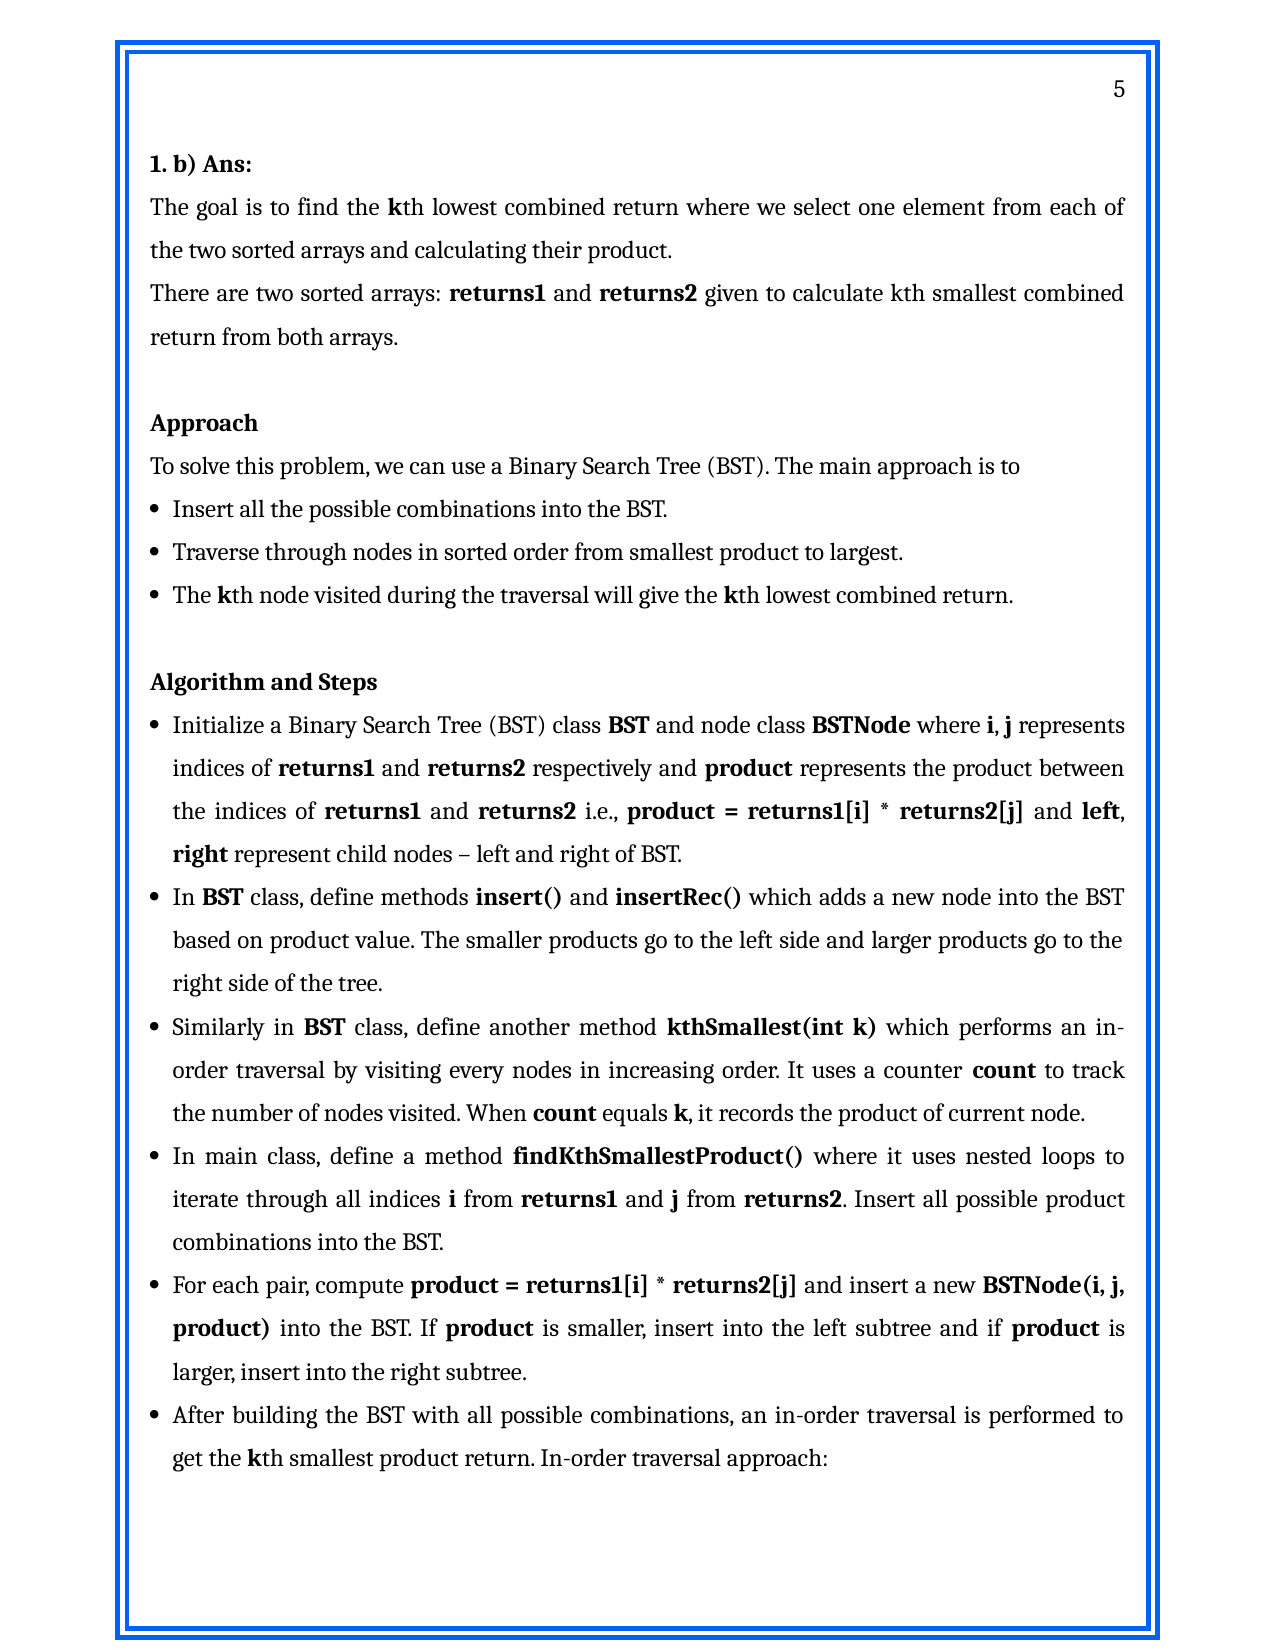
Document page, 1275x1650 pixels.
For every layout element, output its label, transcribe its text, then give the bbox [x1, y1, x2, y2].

list Similarly in BST class, define another method kthSmallest(int k) which performs an in-order traversal by visiting every nodes in increasing order. It uses a counter count to track the number of nodes visited. When count equals k, it records the product of current node. [150, 1012, 1125, 1127]
list Traverse through nodes in sorted order from smallest product to largest. [150, 538, 1125, 567]
list In main class, define a method findKthSmallestProduct() where it uses nested loops to iterate through all indices i from returns1 and j from returns2. Insert all possible product combinations into the BST. [150, 1142, 1125, 1257]
text Approach [150, 409, 1125, 437]
list Initialize a Binary Search Tree (BST) class BST and node class BSTNode where i, j represents indices of returns1 and returns2 respectively and product represents the product between the indices of returns1 and returns2 i.e., product = returns1[i] * returns2[j] and left, right represent child nodes – left and right of BST. [150, 711, 1125, 869]
list The kth node visited during the traversal will give the kth lowest combined return. [150, 581, 1125, 610]
text The goal is to find the kth lowest combined return where we select one element from each of the two sorted arrays and calculating their product. [150, 193, 1125, 265]
text There are two sorted arrays: returns1 and returns2 given to calculate kth smallest combined return from both arrays. [150, 279, 1125, 351]
text Algorithm and Steps [150, 667, 1125, 696]
list For each pair, compute product = returns1[i] * returns2[j] and insert a new BSTNode(i, j, product) into the BST. If product is smaller, insert into the left subtree and if product is larger, insert into the right subtree. [150, 1271, 1125, 1386]
list Insert all the possible combinations into the BST. [150, 495, 1125, 524]
list After building the BST with all possible combinations, an in-order traversal is performed to get the kth smallest product return. In-order traversal approach: [150, 1401, 1125, 1472]
text To solve this problem, we can use a Binary Search Tree (BST). The main approach is to [150, 452, 1125, 481]
text 1. b) Ans: [150, 150, 1125, 179]
list In BST class, define methods insert() and insertRec() which adds a new node into the BST based on product value. The smaller products go to the left side and larger products go to the right side of the tree. [150, 883, 1125, 998]
